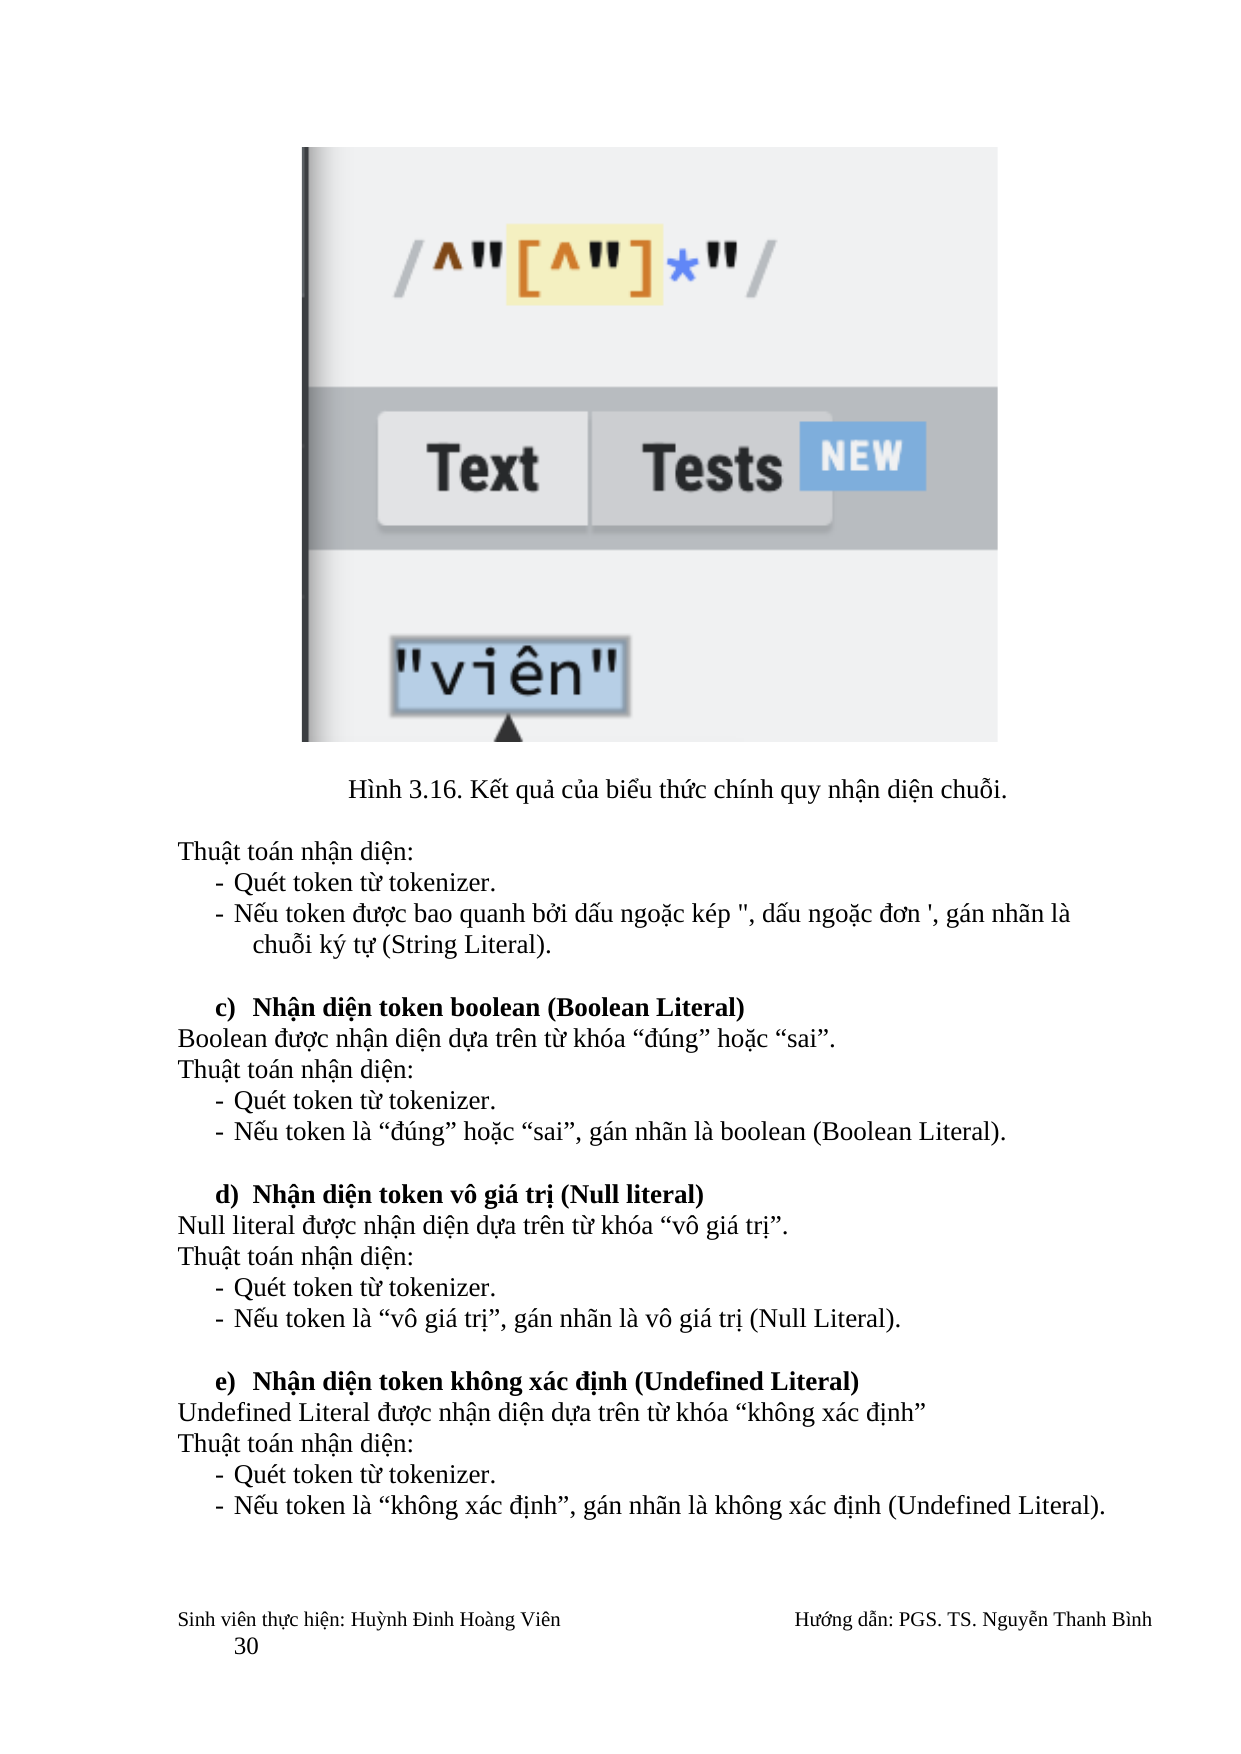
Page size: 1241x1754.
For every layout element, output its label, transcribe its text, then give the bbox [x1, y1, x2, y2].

text Hình 3.16. Kết quả của biểu thức chính quy nhận diện chuỗi. [177, 773, 1122, 804]
text Undefined Literal được nhận diện dựa trên từ khóa “không xác định” [177, 1396, 1122, 1427]
text Null literal được nhận diện dựa trên từ khóa “vô giá trị”. [177, 1209, 1122, 1240]
list Nếu token là “đúng” hoặc “sai”, gán nhãn là boolean (Boolean Literal). [215, 1116, 1122, 1147]
list Nhận diện token không xác định (Undefined Literal) [215, 1365, 1122, 1396]
text Thuật toán nhận diện: [177, 1053, 1122, 1084]
list Nếu token là “không xác định”, gán nhãn là không xác định (Undefined Literal). [215, 1489, 1122, 1520]
list Nhận diện token vô giá trị (Null literal) [215, 1178, 1122, 1209]
text Thuật toán nhận diện: [177, 1427, 1122, 1458]
picture [301, 147, 998, 742]
text Thuật toán nhận diện: [177, 835, 1122, 866]
text Thuật toán nhận diện: [177, 1240, 1122, 1271]
list Quét token từ tokenizer. [215, 1084, 1122, 1116]
list Quét token từ tokenizer. [215, 1458, 1122, 1489]
list Quét token từ tokenizer. [215, 1271, 1122, 1302]
list Quét token từ tokenizer. [215, 866, 1122, 897]
list Nếu token là “vô giá trị”, gán nhãn là vô giá trị (Null Literal). [215, 1302, 1122, 1333]
list Nếu token được bao quanh bởi dấu ngoặc kép ", dấu ngoặc đơn ', gán nhãn là chuỗi ký tự (String Literal). [215, 897, 1122, 960]
list Nhận diện token boolean (Boolean Literal) [215, 991, 1122, 1022]
text Boolean được nhận diện dựa trên từ khóa “đúng” hoặc “sai”. [177, 1022, 1122, 1053]
